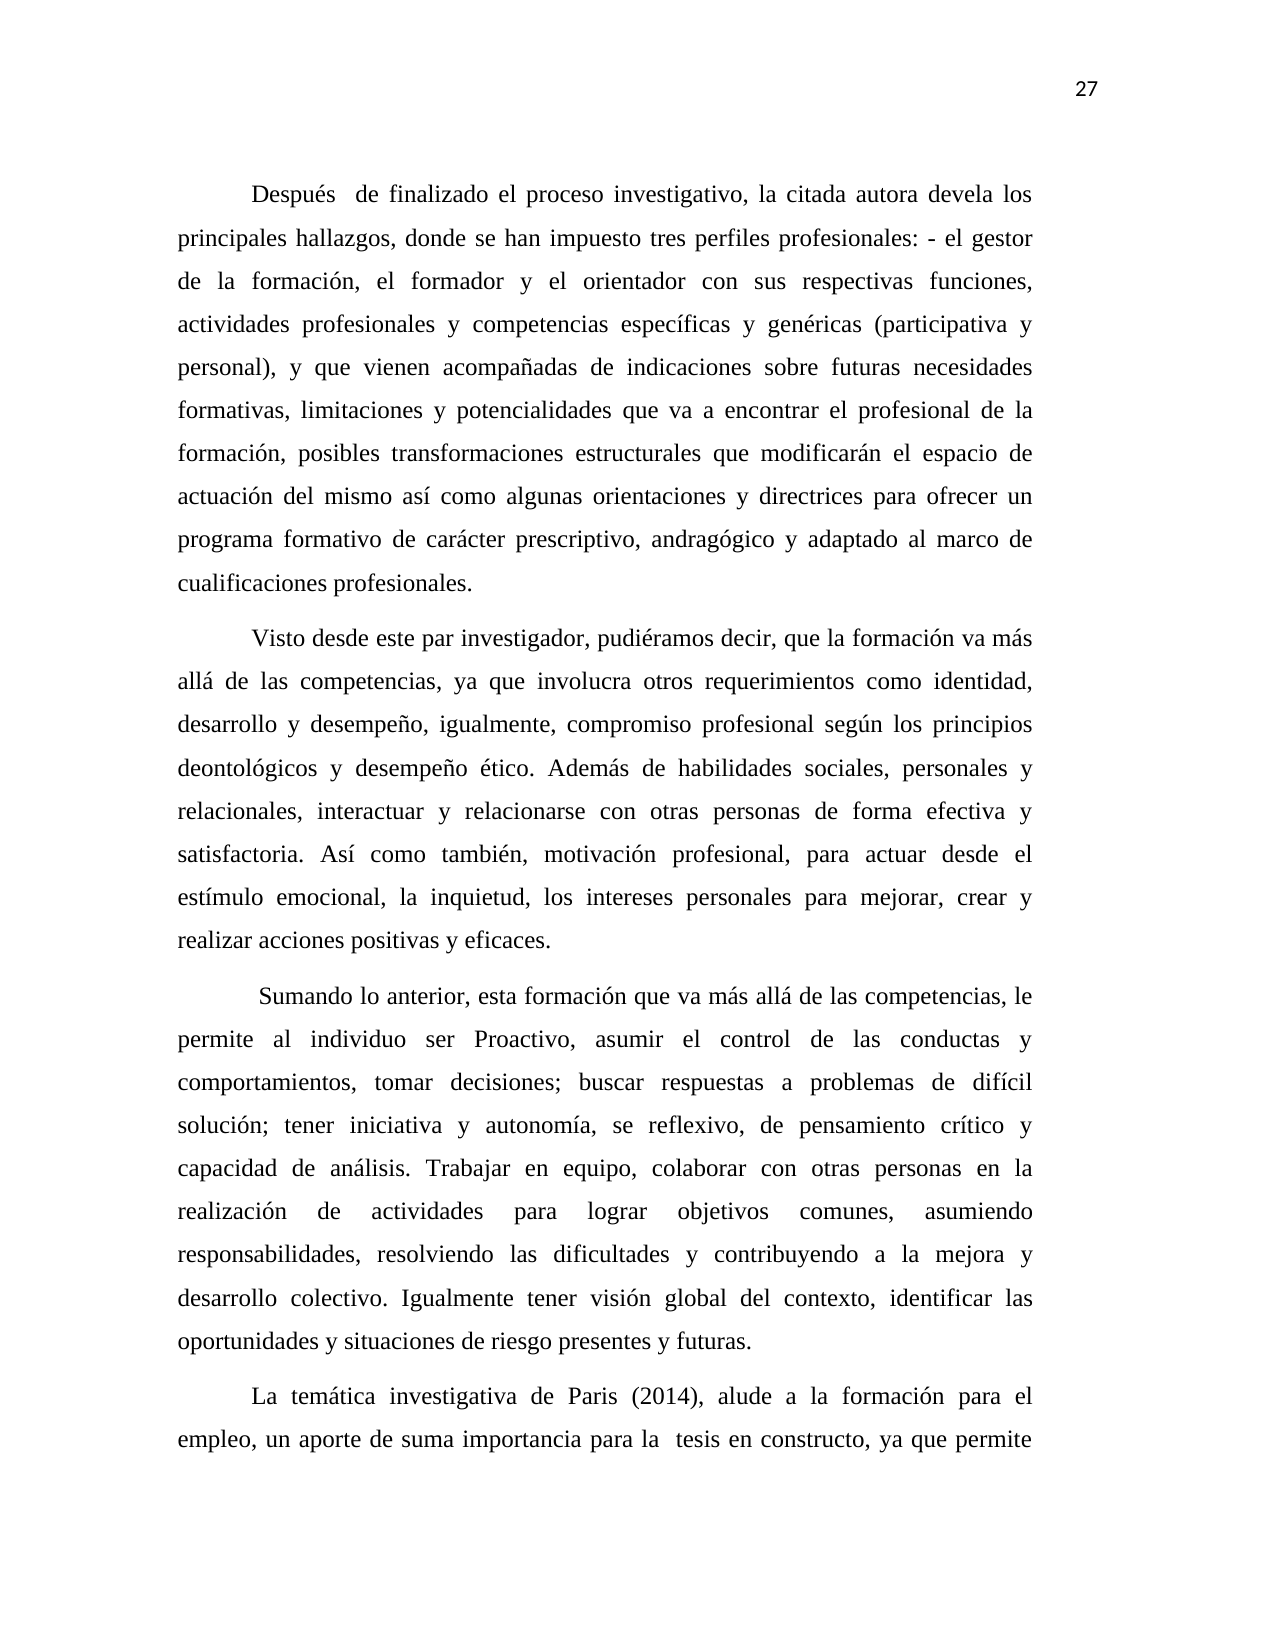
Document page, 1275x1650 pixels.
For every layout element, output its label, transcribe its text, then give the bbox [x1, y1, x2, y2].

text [177, 1381, 1033, 1453]
text Visto desde este par investigador, pudiéramos decir, que la formación va más allá de las competencias, ya que involucra otros requerimientos como identidad, desarrollo y desempeño, igualmente, compromiso profesional según los principios deontológicos y desempeño ético. Además de habilidades sociales, personales y relacionales, interactuar y relacionarse con otras personas de forma efectiva y satisfactoria. Así como también, motivación profesional, para actuar desde el estímulo emocional, la inquietud, los intereses personales para mejorar, crear y realizar acciones positivas y eficaces. [177, 623, 1033, 954]
text Después de finalizado el proceso investigativo, la citada autora devela los principales hallazgos, donde se han impuesto tres perfiles profesionales: - el gestor de la formación, el formador y el orientador con sus respectivas funciones, actividades profesionales y competencias específicas y genéricas (participativa y personal), y que vienen acompañadas de indicaciones sobre futuras necesidades formativas, limitaciones y potencialidades que va a encontrar el profesional de la formación, posibles transformaciones estructurales que modificarán el espacio de actuación del mismo así como algunas orientaciones y directrices para ofrecer un programa formativo de carácter prescriptivo, andragógico y adaptado al marco de cualificaciones profesionales. [177, 179, 1033, 596]
text Sumando lo anterior, esta formación que va más allá de las competencias, le permite al individuo ser Proactivo, asumir el control de las conductas y comportamientos, tomar decisiones; buscar respuestas a problemas de difícil solución; tener iniciativa y autonomía, se reflexivo, de pensamiento crítico y capacidad de análisis. Trabajar en equipo, colaborar con otras personas en la realización de actividades para lograr objetivos comunes, asumiendo responsabilidades, resolviendo las dificultades y contribuyendo a la mejora y desarrollo colectivo. Igualmente tener visión global del contexto, identificar las oportunidades y situaciones de riesgo presentes y futuras. [177, 981, 1033, 1354]
